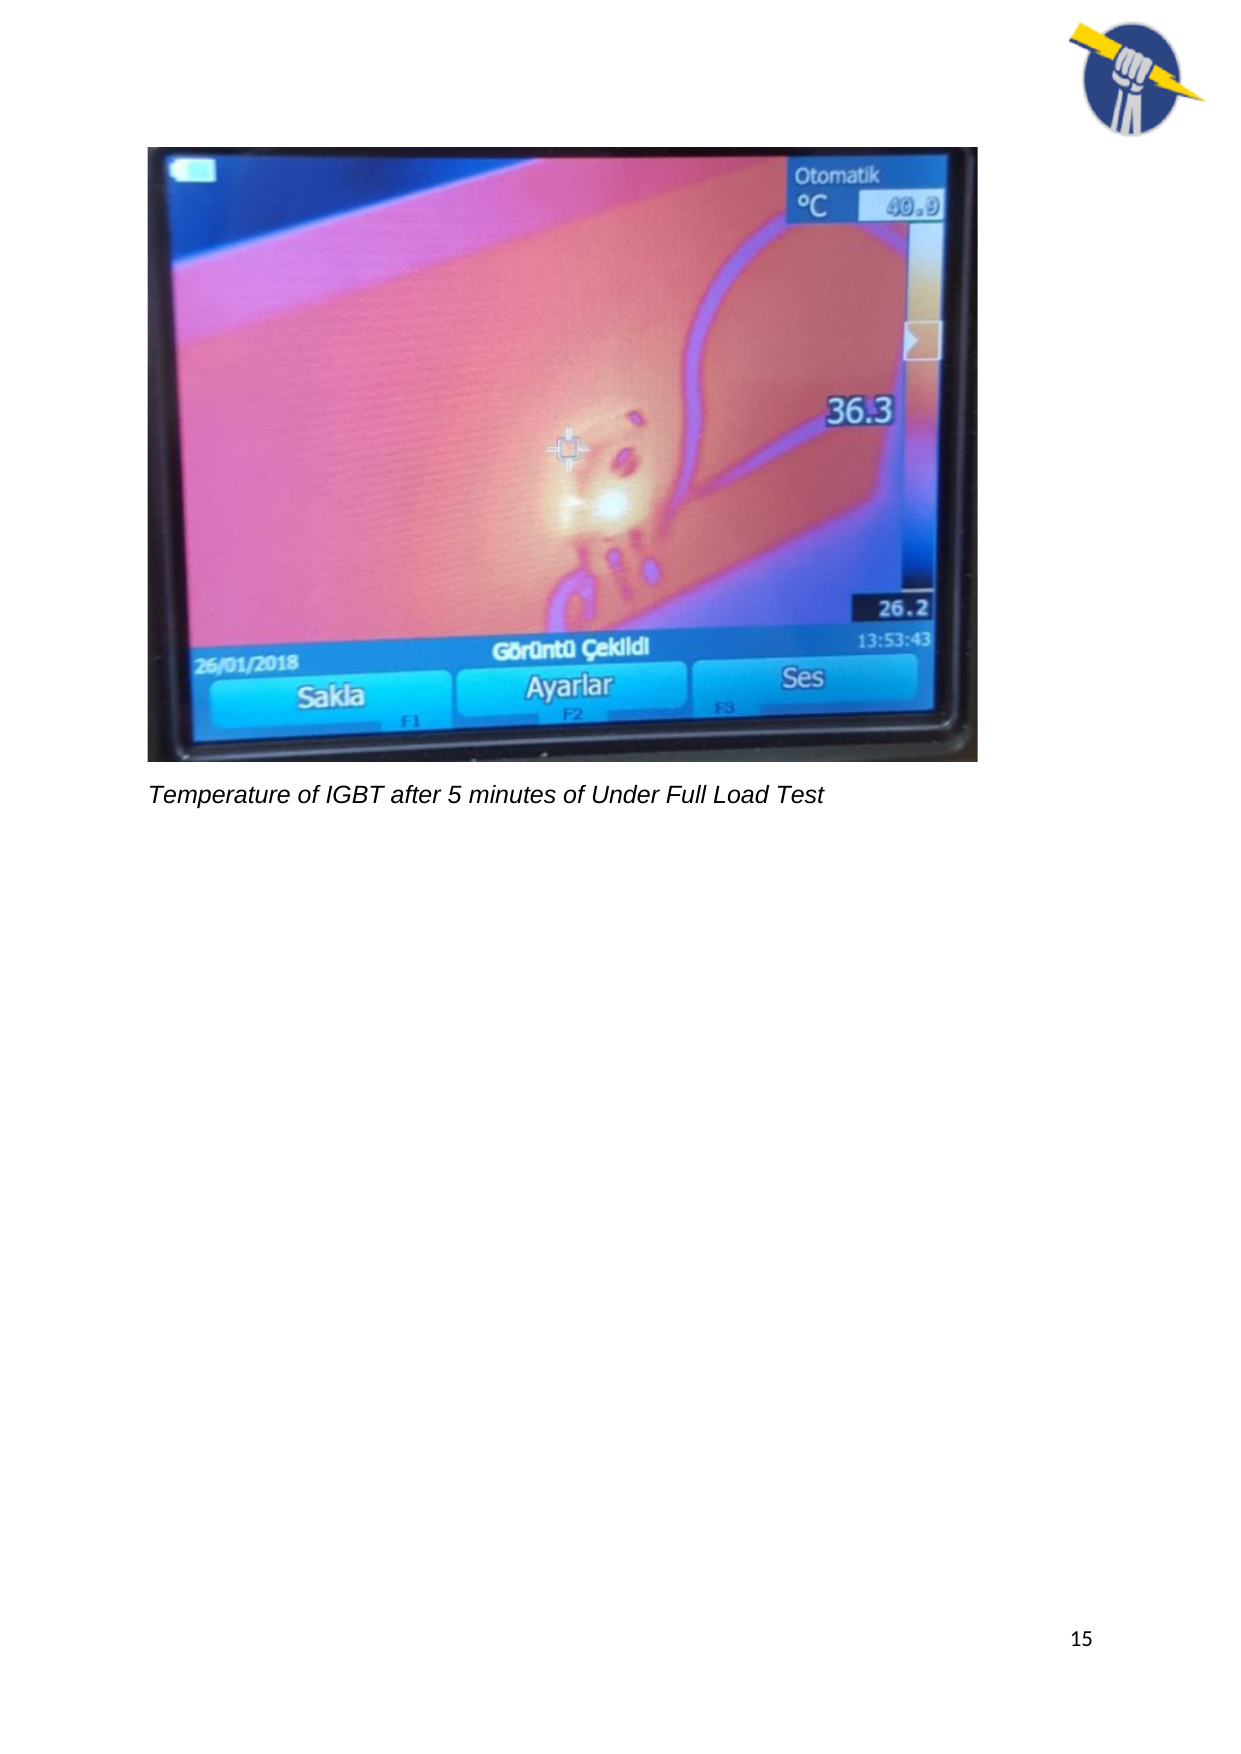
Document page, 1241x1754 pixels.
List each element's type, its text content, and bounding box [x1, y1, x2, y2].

picture [1061, 8, 1211, 142]
text Temperature of IGBT after 5 minutes of Under Full Load Test [148, 781, 1093, 809]
picture [147, 147, 978, 762]
